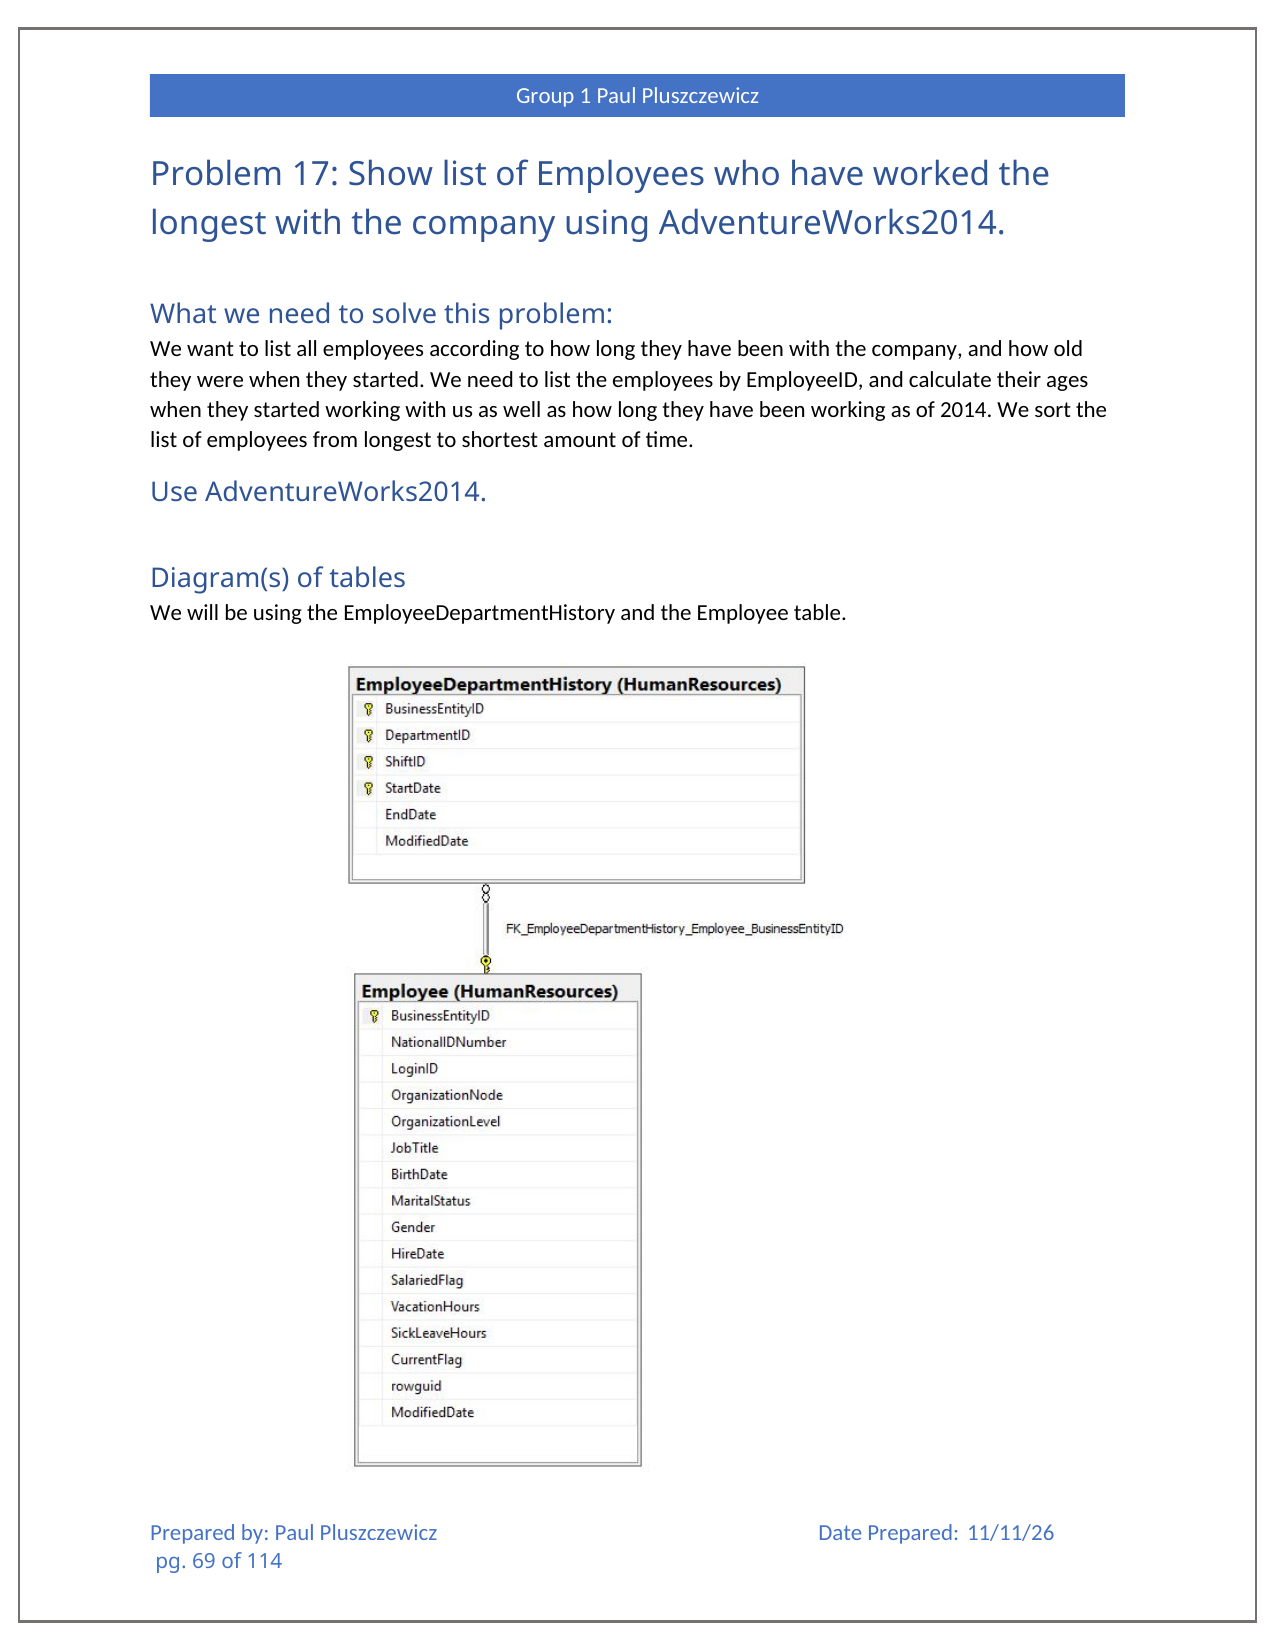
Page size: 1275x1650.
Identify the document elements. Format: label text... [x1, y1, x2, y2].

subtitle Diagram(s) of tables [150, 559, 1125, 596]
subtitle Use AdventureWorks2014. [150, 472, 1125, 509]
picture [337, 663, 850, 1477]
text We will be using the EmployeeDepartmentHistory and the Employee table. [150, 598, 1125, 627]
subtitle What we need to solve this problem: [150, 295, 1125, 332]
subtitle Problem 17: Show list of Employees who have worked the longest with the company using AdventureWorks2014. [150, 150, 1125, 244]
text We want to list all employees according to how long they have been with the company, and how old they were when they started. We need to list the employees by EmployeeID, and calculate their ages when they started working with us as well as how long they have been working as of 2014. We sort the list of employees from longest to shortest amount of time. [150, 334, 1125, 453]
